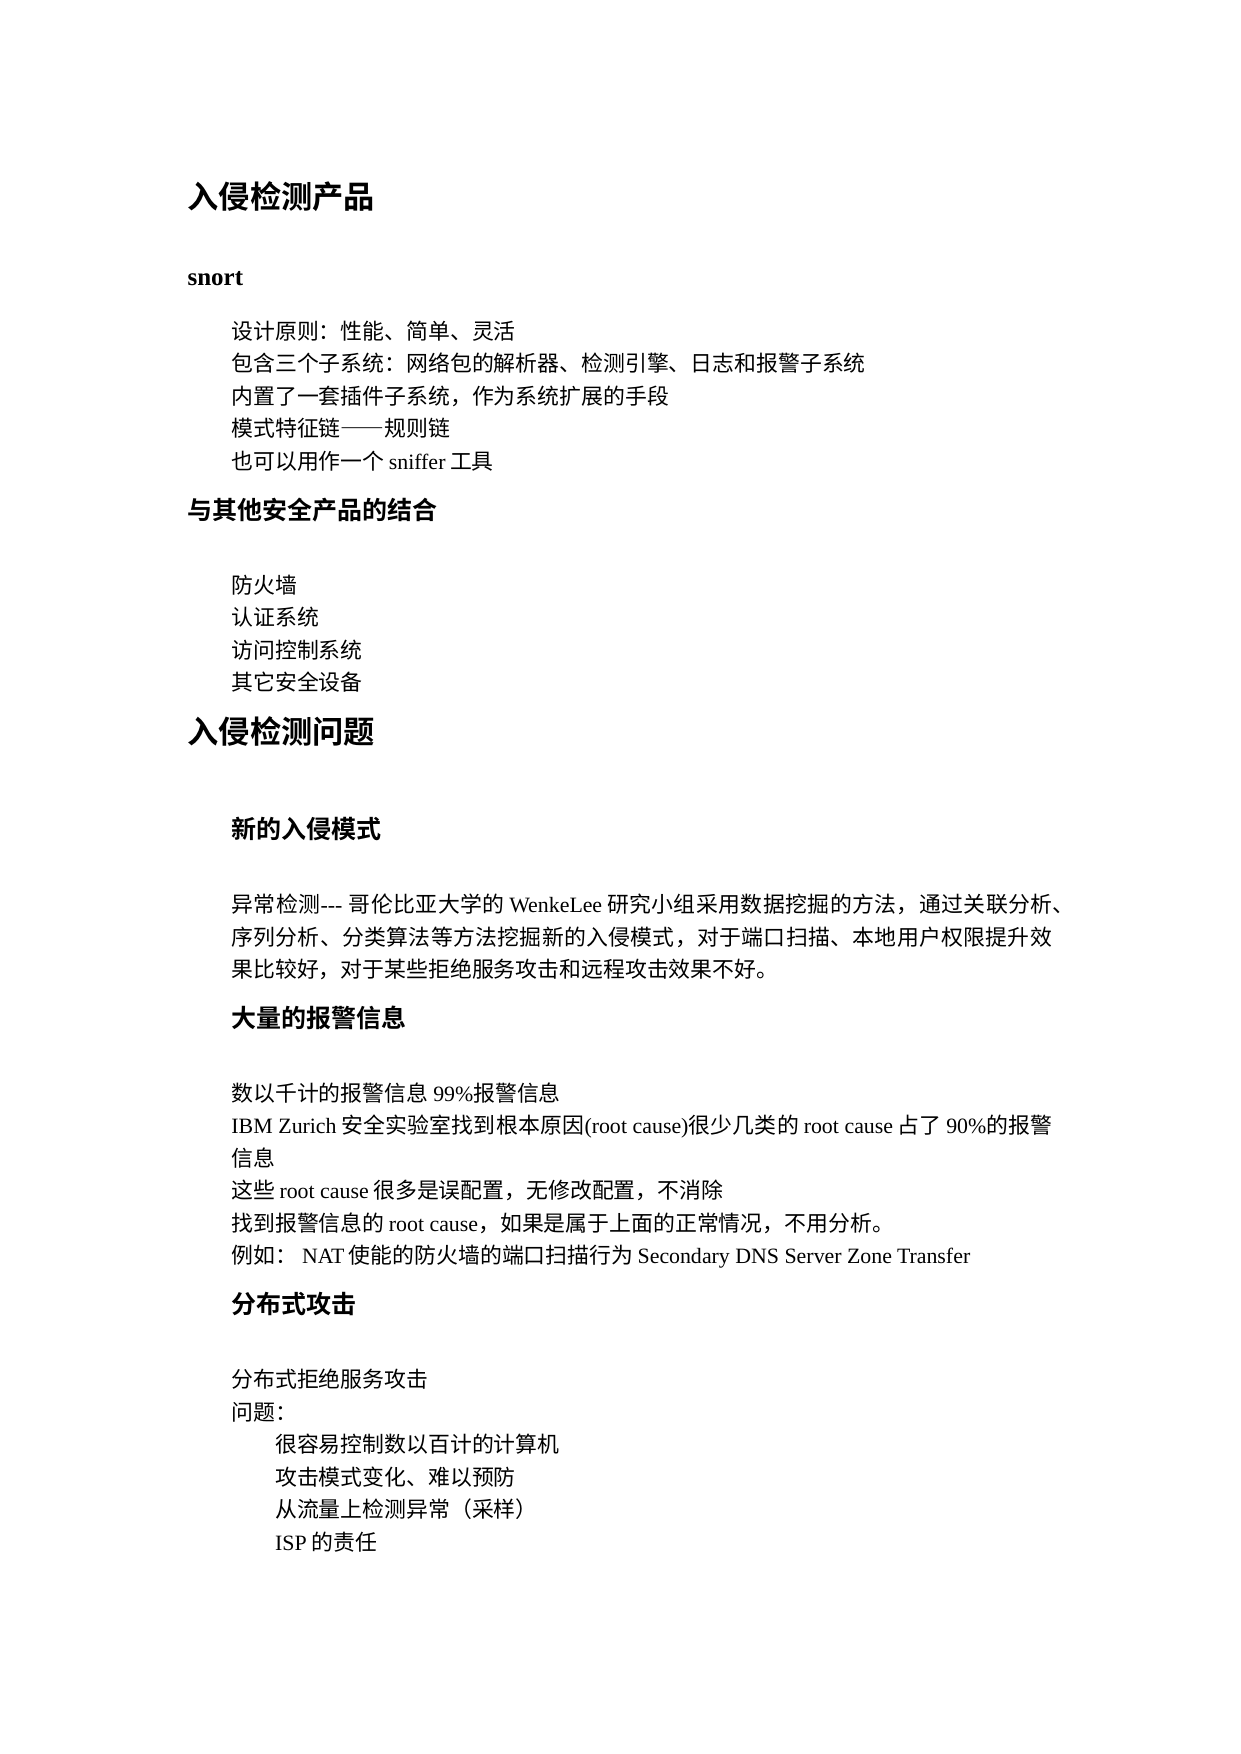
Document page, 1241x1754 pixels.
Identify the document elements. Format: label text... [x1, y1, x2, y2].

subtitle snort [187, 260, 1053, 292]
subtitle 入侵检测问题 [187, 697, 1053, 762]
text 包含三个子系统：网络包的解析器、检测引擎、日志和报警子系统 [231, 346, 1053, 378]
text 访问控制系统 [231, 632, 1053, 665]
subtitle 分布式攻击 [231, 1271, 1053, 1336]
text 模式特征链——规则链 [231, 411, 1053, 443]
text 从流量上检测异常（采样） [275, 1492, 1053, 1524]
text 攻击模式变化、难以预防 [275, 1459, 1053, 1492]
text 防火墙 [187, 567, 1053, 600]
text 设计原则：性能、简单、灵活 [231, 313, 1053, 346]
text 数以千计的报警信息 99%报警信息 [231, 1076, 1053, 1108]
text IBM Zurich安全实验室找到根本原因(root cause)很少几类的root cause占了90%的报警信息 [231, 1108, 1053, 1173]
text 也可以用作一个sniffer工具 [231, 443, 1053, 476]
text 问题： [231, 1394, 1053, 1427]
subtitle 与其他安全产品的结合 [187, 476, 1053, 541]
subtitle 大量的报警信息 [231, 984, 1053, 1049]
text 找到报警信息的root cause，如果是属于上面的正常情况，不用分析。 [231, 1206, 1053, 1238]
text 例如： NAT使能的防火墙的端口扫描行为Secondary DNS Server Zone Transfer [231, 1238, 1053, 1271]
text 分布式拒绝服务攻击 [187, 1362, 1053, 1394]
subtitle 新的入侵模式 [231, 795, 1053, 860]
text ISP的责任 [275, 1524, 1053, 1557]
text 这些root cause很多是误配置，无修改配置，不消除 [231, 1173, 1053, 1206]
text 认证系统 [231, 600, 1053, 632]
text 异常检测--- 哥伦比亚大学的WenkeLee研究小组采用数据挖掘的方法，通过关联分析、序列分析、分类算法等方法挖掘新的入侵模式，对于端口扫描、本地用户权限提升效果比较好，对于某些拒绝服务攻击和远程攻击效果不好。 [231, 887, 1053, 984]
text 很容易控制数以百计的计算机 [275, 1427, 1053, 1459]
text 其它安全设备 [231, 665, 1053, 697]
subtitle 入侵检测产品 [187, 162, 1053, 227]
text 内置了一套插件子系统，作为系统扩展的手段 [231, 378, 1053, 411]
